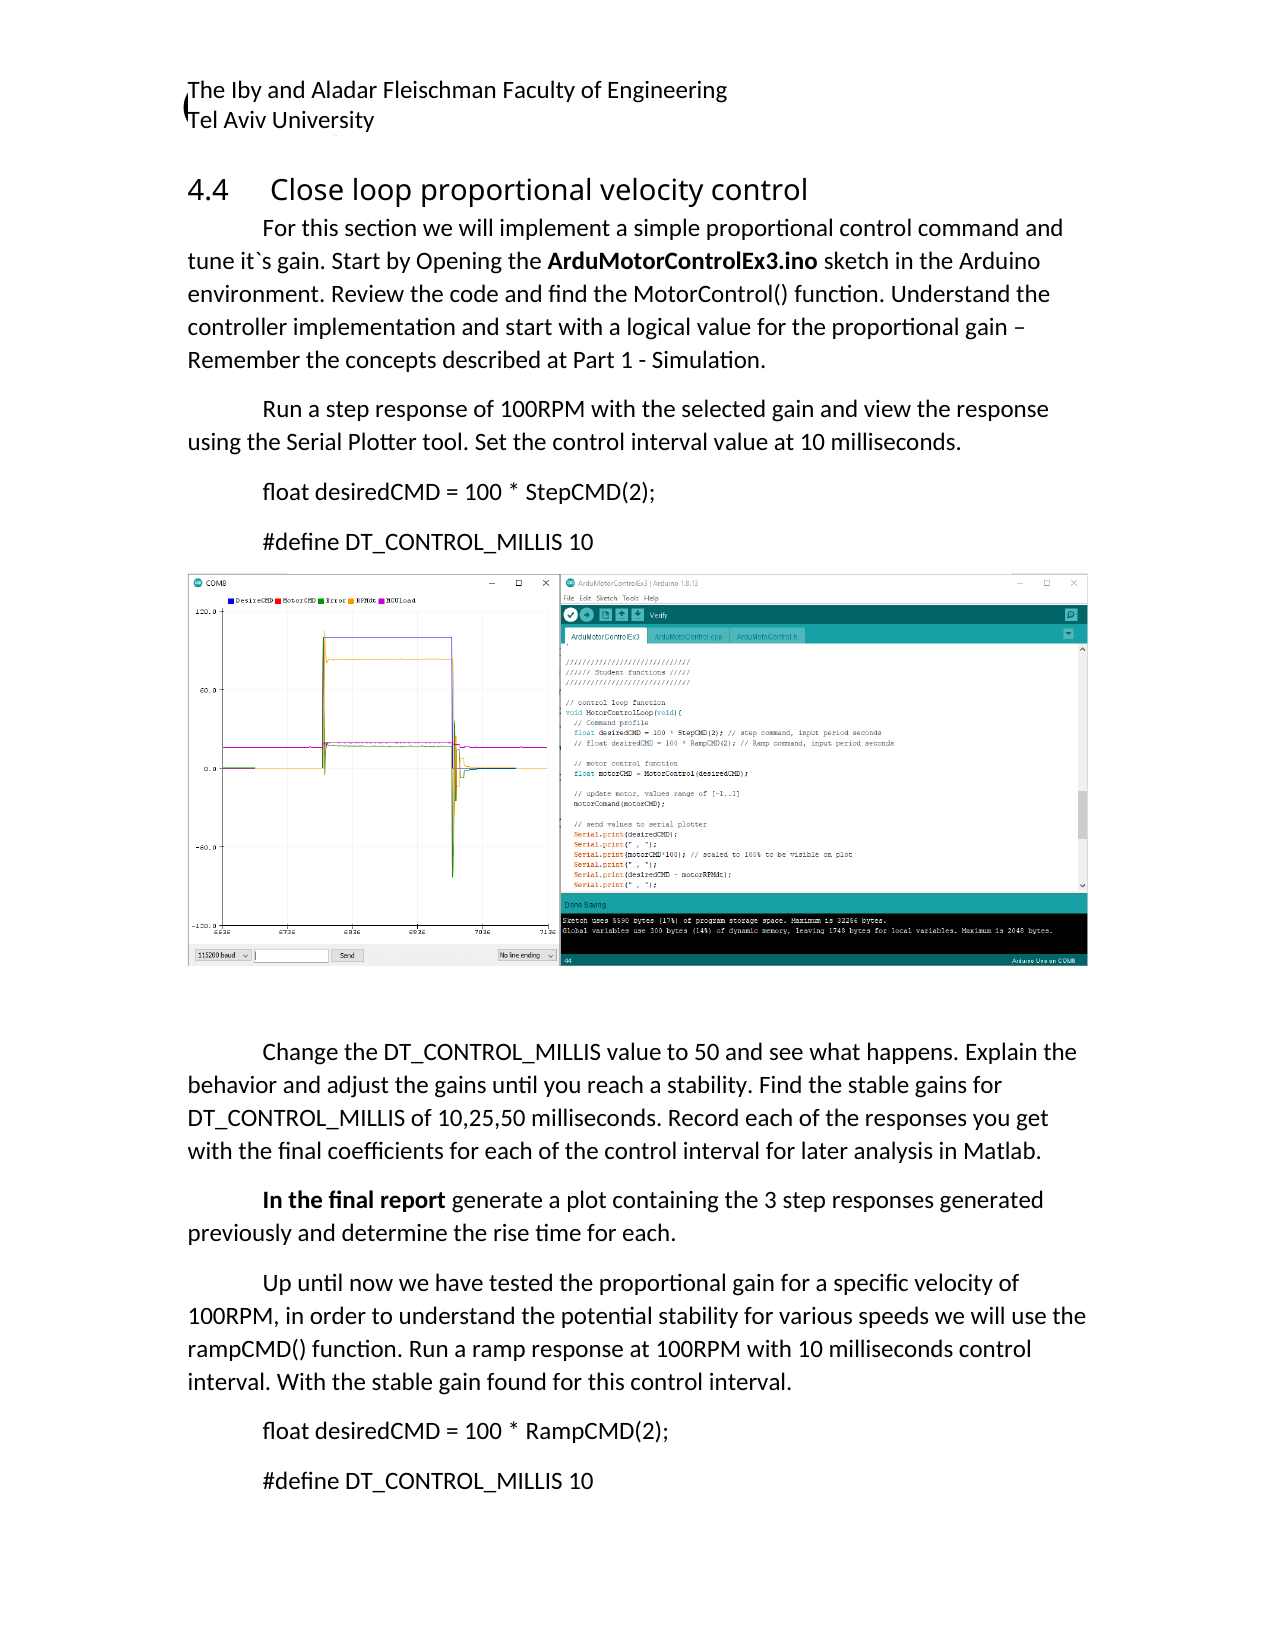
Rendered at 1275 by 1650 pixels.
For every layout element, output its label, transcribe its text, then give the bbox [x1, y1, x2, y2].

picture [182, 79, 361, 137]
text Change the DT_CONTROL_MILLIS value to 50 and see what happens. Explain the behavior and adjust the gains until you reach a stability. Find the stable gains for DT_CONTROL_MILLIS of 10,25,50 milliseconds. Record each of the responses you get with the final coefficients for each of the control interval for later analysis in Matlab. [187, 1036, 1087, 1165]
text float desiredCMD = 100 * RampCMD(2); [187, 1415, 1087, 1446]
subtitle Close loop proportional velocity control [187, 169, 1087, 209]
picture [187, 573, 1088, 966]
text float desiredCMD = 100 * StepCMD(2); [187, 476, 1087, 507]
text #define DT_CONTROL_MILLIS 10 [187, 526, 1087, 556]
text #define DT_CONTROL_MILLIS 10 [187, 1465, 1087, 1495]
text For this section we will implement a simple proportional control command and tune it`s gain. Start by Opening the ArduMotorControlEx3.ino sketch in the Arduino environment. Review the code and find the MotorControl() function. Understand the controller implementation and start with a logical value for the proportional gain – Remember the concepts described at Part 1 - Simulation. [187, 212, 1087, 374]
text In the final report generate a plot containing the 3 step responses generated previously and determine the rise time for each. [187, 1184, 1087, 1248]
text Up until now we have tested the proportional gain for a specific velocity of 100RPM, in order to understand the potential stability for various speeds we will use the rampCMD() function. Run a ramp response at 100RPM with 10 milliseconds control interval. With the stable gain found for this control interval. [187, 1267, 1087, 1396]
text Run a step response of 100RPM with the selected gain and view the response using the Serial Plotter tool. Set the control interval value at 10 milliseconds. [187, 393, 1087, 457]
